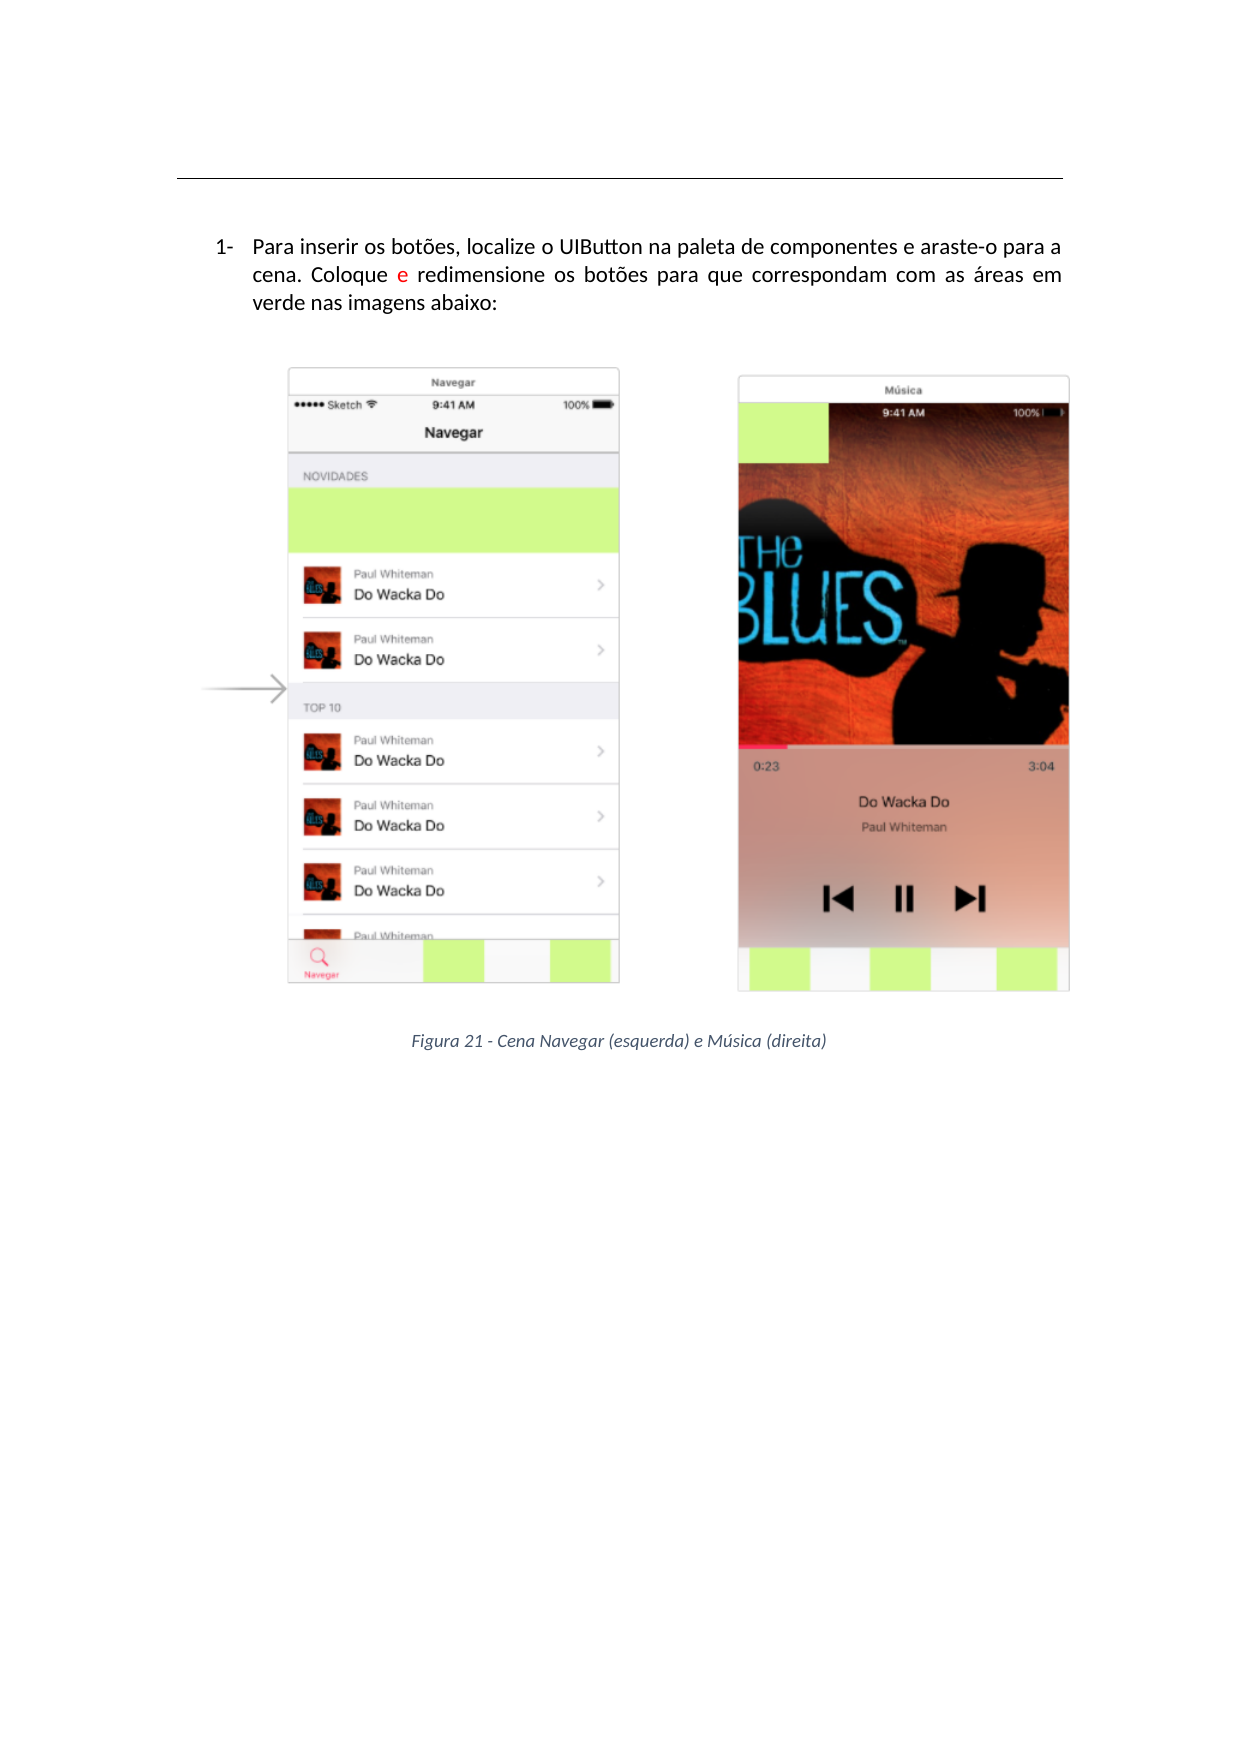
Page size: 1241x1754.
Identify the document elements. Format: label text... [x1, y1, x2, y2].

list Para inserir os botões, localize o UIButton na paleta de componentes e araste-o para a cena. Coloque e redimensione os botões para que correspondam com as áreas em verde nas imagens abaixo: [215, 232, 1063, 316]
picture [177, 336, 1118, 1017]
